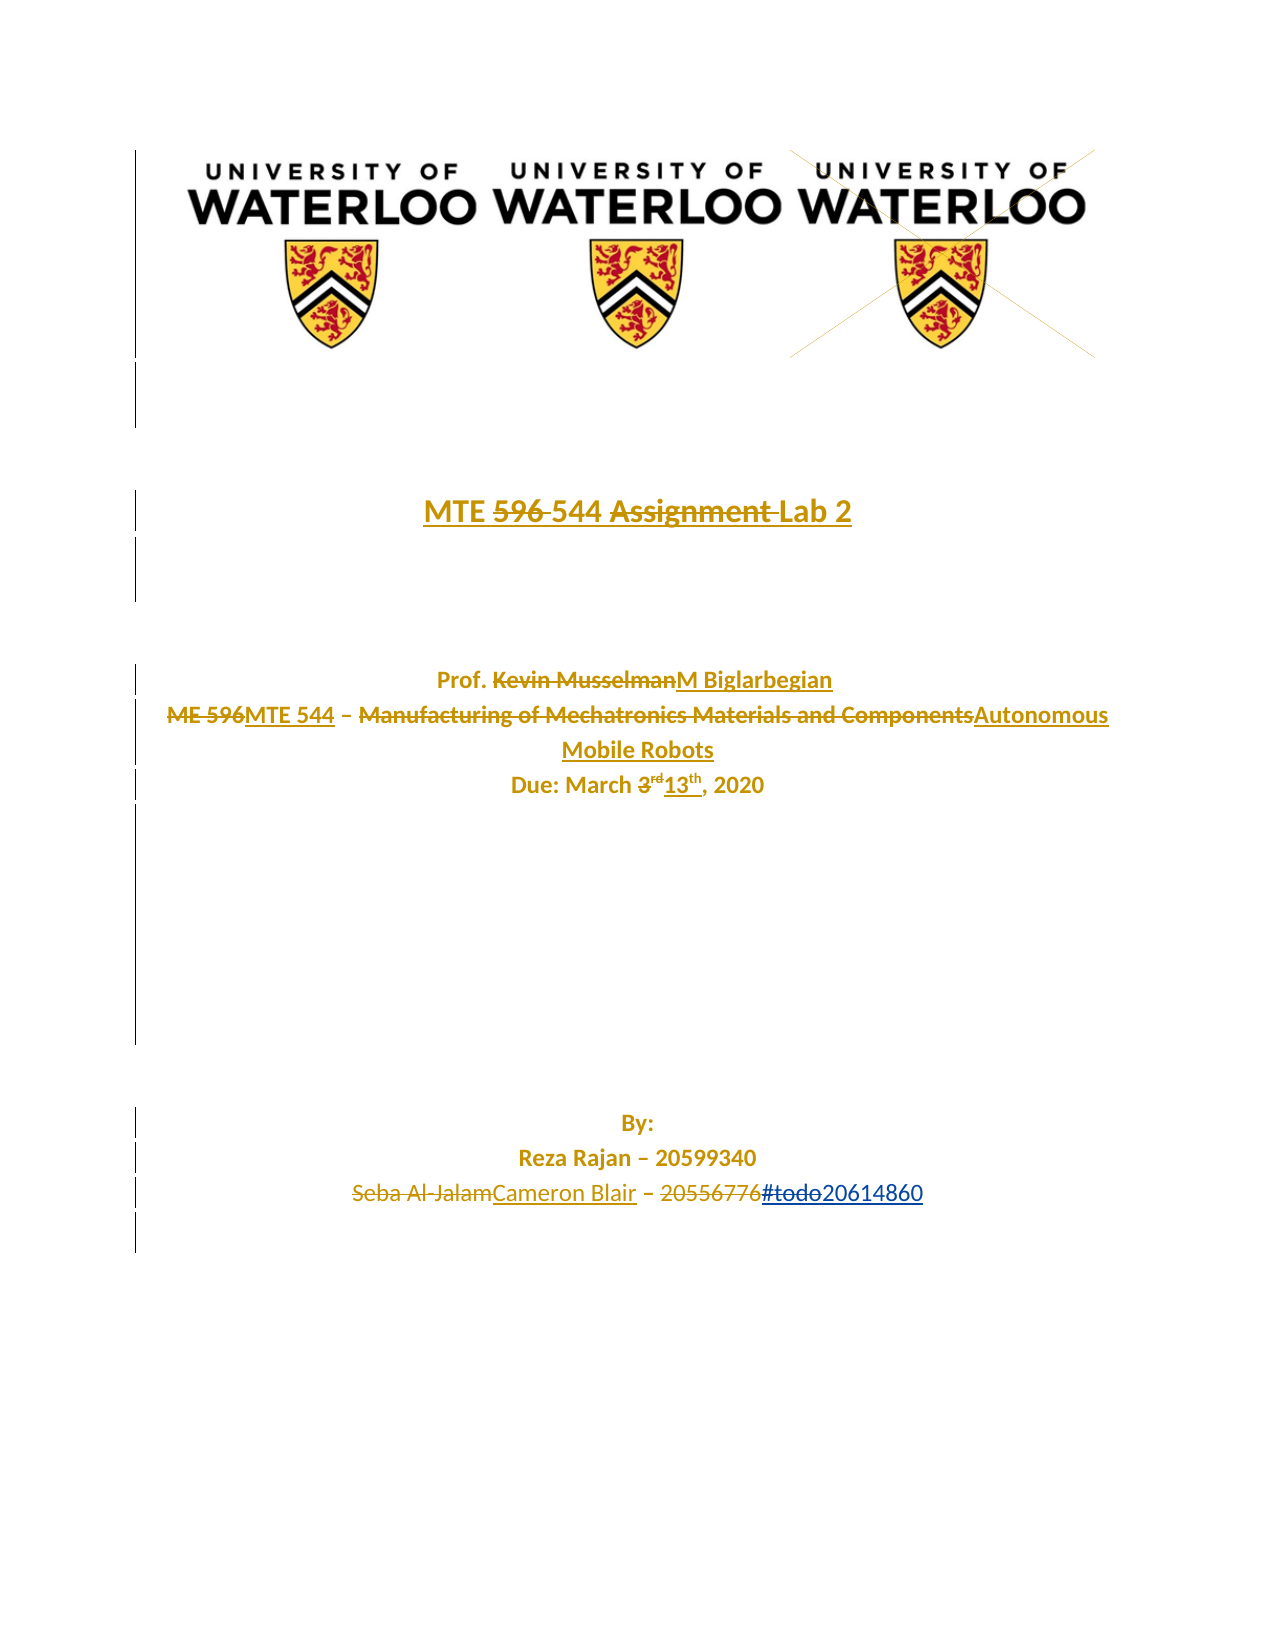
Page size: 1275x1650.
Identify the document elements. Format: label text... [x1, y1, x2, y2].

text ME 2 [150, 490, 1125, 531]
text Reza Rajan – 20599340 [150, 1142, 1125, 1173]
text Prof. [150, 664, 1125, 695]
text – [150, 699, 1125, 765]
picture [944, 151, 1095, 356]
picture [180, 150, 941, 358]
text By: [150, 1107, 1125, 1138]
text – [150, 1177, 1125, 1208]
picture [792, 150, 1093, 253]
picture [792, 255, 1093, 358]
text Due: March , 2020 [150, 769, 1125, 800]
